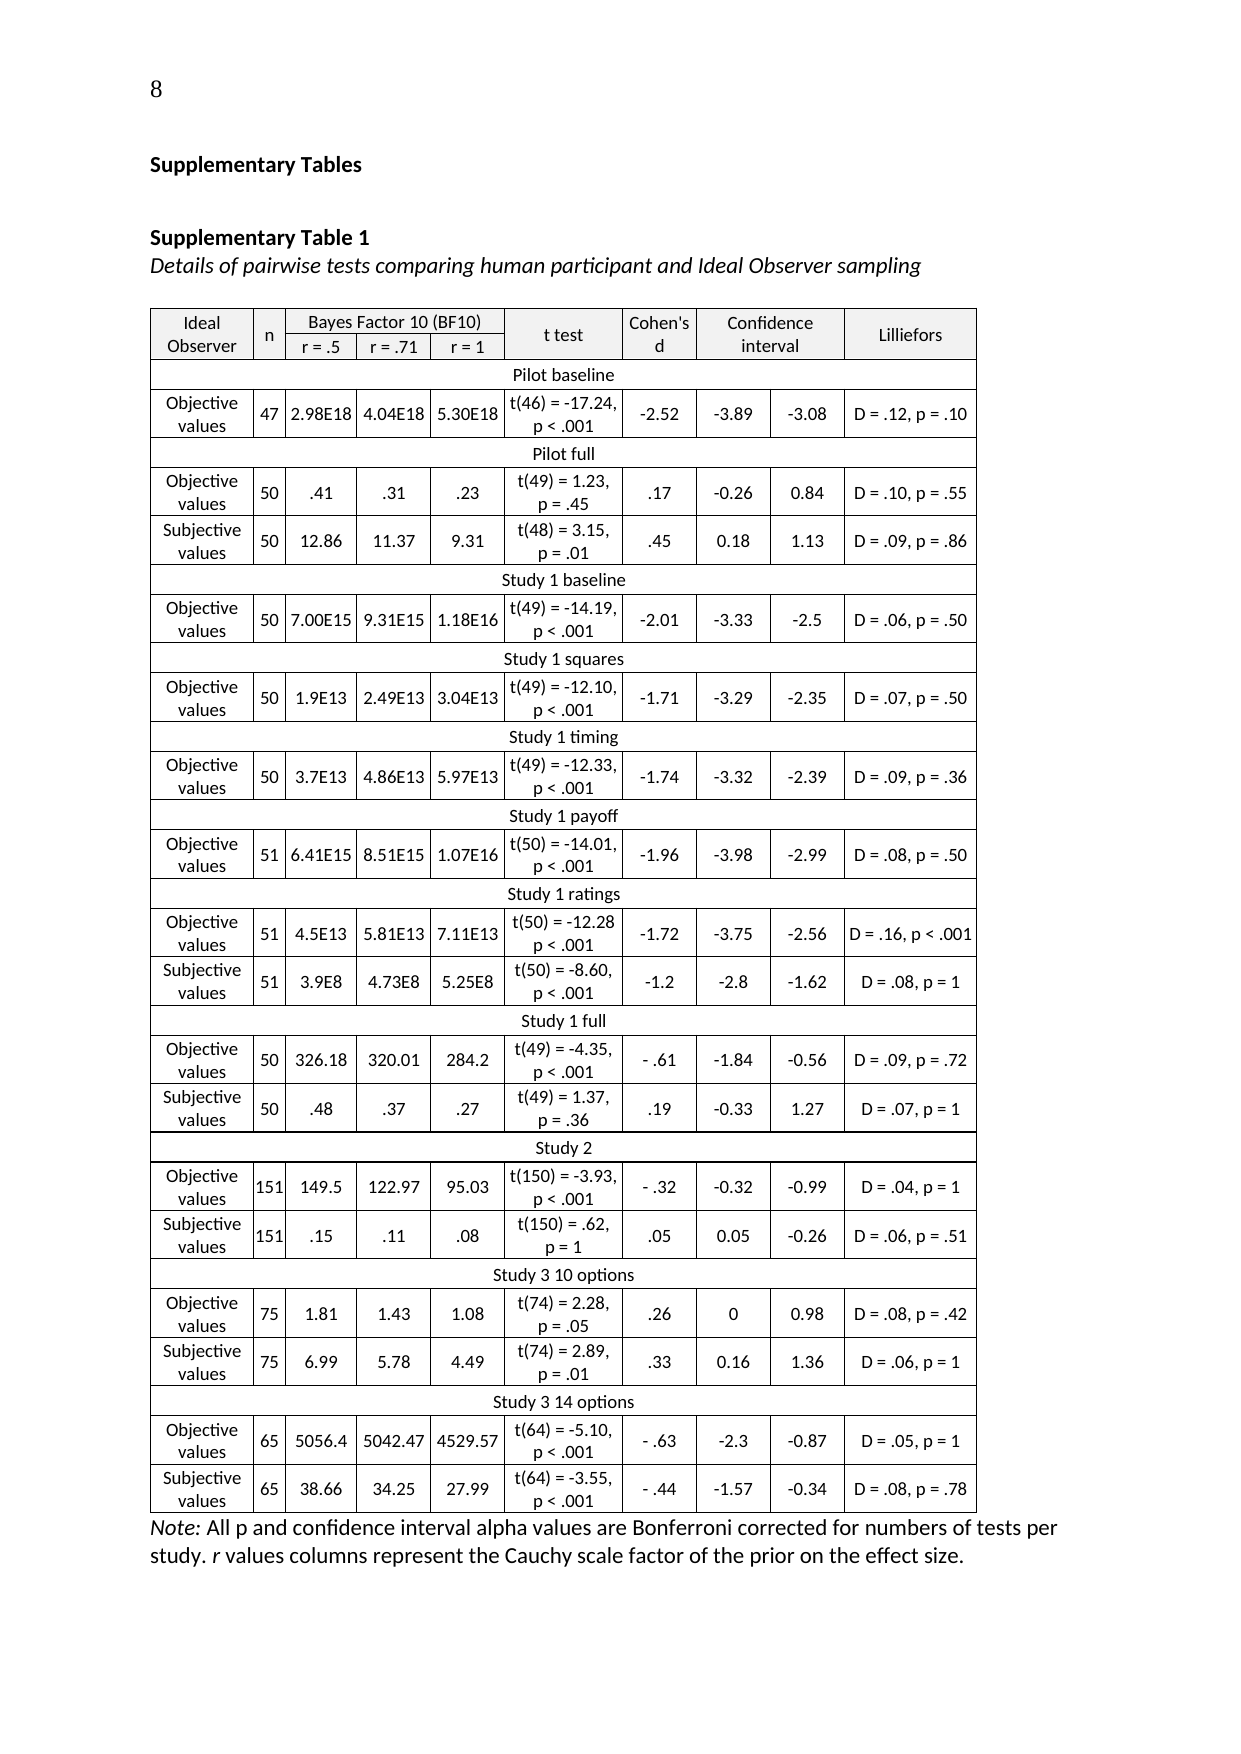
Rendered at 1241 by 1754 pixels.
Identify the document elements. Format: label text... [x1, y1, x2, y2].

table_cell Objective values [151, 390, 253, 437]
table_cell Study 1 full [151, 1006, 976, 1034]
table_cell -0.33 [697, 1084, 770, 1131]
table_header Confidence interval [697, 309, 844, 358]
table_cell D = .05, p = 1 [845, 1416, 976, 1463]
table_cell 6.41E15 [286, 830, 356, 878]
table_cell Study 1 ratings [151, 879, 976, 908]
table_cell 27.99 [431, 1465, 504, 1512]
table_cell 5042.47 [357, 1416, 430, 1463]
table_cell .15 [286, 1211, 356, 1258]
table_cell -1.57 [697, 1465, 770, 1512]
table_cell 1.18E16 [431, 595, 504, 642]
table_cell Objective values [151, 909, 253, 956]
table_cell 1.27 [771, 1084, 844, 1131]
table_cell .45 [623, 516, 696, 564]
table_cell D = .08, p = 1 [845, 957, 976, 1004]
table_cell 50 [254, 468, 285, 515]
table_cell -2.5 [771, 595, 844, 642]
table_cell t(150) = .62, p = 1 [505, 1211, 622, 1258]
table_cell t(49) = -4.35, p < .001 [505, 1036, 622, 1083]
table_cell Objective values [151, 595, 253, 642]
table_cell 1.07E16 [431, 830, 504, 878]
table_header n [254, 309, 285, 358]
table_cell -1.62 [771, 957, 844, 1004]
table_cell D = .06, p = .51 [845, 1211, 976, 1258]
table_cell 12.86 [286, 516, 356, 564]
table_cell t(74) = 2.28, p = .05 [505, 1289, 622, 1337]
table_cell t(150) = -3.93, p < .001 [505, 1163, 622, 1210]
table_cell -1.71 [623, 673, 696, 721]
text Supplementary Table 1 [150, 223, 1090, 251]
table_cell 151 [254, 1211, 285, 1258]
table_cell 7.00E15 [286, 595, 356, 642]
table_cell -0.26 [771, 1211, 844, 1258]
table_cell .27 [431, 1084, 504, 1131]
table_cell 122.97 [357, 1163, 430, 1210]
table_cell 2.49E13 [357, 673, 430, 721]
table_cell t(50) = -12.28 p < .001 [505, 909, 622, 956]
table_cell 51 [254, 909, 285, 956]
table_cell D = .12, p = .10 [845, 390, 976, 437]
table_cell -2.8 [697, 957, 770, 1004]
text Supplementary Tables [150, 150, 1090, 178]
table_cell 0.84 [771, 468, 844, 515]
table_cell -3.98 [697, 830, 770, 878]
table_header Cohen's d [623, 309, 696, 358]
table_cell t(64) = -5.10, p < .001 [505, 1416, 622, 1463]
table_cell 326.18 [286, 1036, 356, 1083]
table_cell .11 [357, 1211, 430, 1258]
table_cell -1.2 [623, 957, 696, 1004]
table_cell D = .08, p = .42 [845, 1289, 976, 1337]
table_cell 5.97E13 [431, 752, 504, 799]
table_cell Subjective values [151, 1084, 253, 1131]
table_cell -1.84 [697, 1036, 770, 1083]
table_cell 3.7E13 [286, 752, 356, 799]
table_cell Subjective values [151, 957, 253, 1004]
table_cell 8.51E15 [357, 830, 430, 878]
table_cell .19 [623, 1084, 696, 1131]
table_cell -3.75 [697, 909, 770, 956]
table_cell -3.29 [697, 673, 770, 721]
table_cell t(48) = 3.15, p = .01 [505, 516, 622, 564]
table_cell Study 1 timing [151, 722, 976, 751]
table_cell D = .08, p = .78 [845, 1465, 976, 1512]
table_cell 1.43 [357, 1289, 430, 1337]
table_cell 0 [697, 1289, 770, 1337]
table_cell t(50) = -14.01, p < .001 [505, 830, 622, 878]
table_cell -2.56 [771, 909, 844, 956]
table_cell 1.9E13 [286, 673, 356, 721]
table_cell t(49) = 1.37, p = .36 [505, 1084, 622, 1131]
table_cell Study 3 10 options [151, 1259, 976, 1288]
table_cell 50 [254, 752, 285, 799]
table_cell r = .71 [357, 334, 430, 358]
table_cell -2.35 [771, 673, 844, 721]
table_cell 38.66 [286, 1465, 356, 1512]
table_cell 47 [254, 390, 285, 437]
table_cell 1.81 [286, 1289, 356, 1337]
table_cell .41 [286, 468, 356, 515]
table_cell t(74) = 2.89, p = .01 [505, 1338, 622, 1385]
table_cell 151 [254, 1163, 285, 1210]
table_cell .08 [431, 1211, 504, 1258]
table_cell 50 [254, 595, 285, 642]
table_cell Objective values [151, 1289, 253, 1337]
table_cell Objective values [151, 830, 253, 878]
table_cell 65 [254, 1416, 285, 1463]
table_cell t(50) = -8.60, p < .001 [505, 957, 622, 1004]
text Details of pairwise tests comparing human participant and Ideal Observer sampling [150, 251, 1090, 279]
table_cell - .63 [623, 1416, 696, 1463]
table_cell 1.08 [431, 1289, 504, 1337]
table_cell Subjective values [151, 1338, 253, 1385]
table_cell r = 1 [431, 334, 504, 358]
table_cell 4.49 [431, 1338, 504, 1385]
table_cell t(64) = -3.55, p < .001 [505, 1465, 622, 1512]
table_header t test [505, 309, 622, 358]
table_header Ideal Observer [151, 309, 253, 358]
table_cell D = .16, p < .001 [845, 909, 976, 956]
table_cell -2.3 [697, 1416, 770, 1463]
table_cell D = .08, p = .50 [845, 830, 976, 878]
table_cell Subjective values [151, 1211, 253, 1258]
table_cell -0.26 [697, 468, 770, 515]
text Note: All p and confidence interval alpha values are Bonferroni corrected for numbers of tests per study. r values columns represent the Cauchy scale factor of the prior on the effect size. [150, 1513, 1090, 1569]
table_cell 51 [254, 957, 285, 1004]
table_cell .26 [623, 1289, 696, 1337]
table_cell t(46) = -17.24, p < .001 [505, 390, 622, 437]
table_cell -2.99 [771, 830, 844, 878]
table_cell -0.34 [771, 1465, 844, 1512]
table_cell 9.31 [431, 516, 504, 564]
table_cell D = .06, p = .50 [845, 595, 976, 642]
table_cell 11.37 [357, 516, 430, 564]
table_cell 0.18 [697, 516, 770, 564]
table_cell Study 1 baseline [151, 565, 976, 594]
table_cell D = .09, p = .72 [845, 1036, 976, 1083]
table_cell -0.87 [771, 1416, 844, 1463]
table_cell Subjective values [151, 1465, 253, 1512]
table_cell .23 [431, 468, 504, 515]
table_cell 6.99 [286, 1338, 356, 1385]
table_cell 2.98E18 [286, 390, 356, 437]
table_cell Objective values [151, 1163, 253, 1210]
table_header Bayes Factor 10 (BF10) [286, 309, 504, 333]
table_cell D = .07, p = .50 [845, 673, 976, 721]
table_cell 95.03 [431, 1163, 504, 1210]
table_cell D = .09, p = .86 [845, 516, 976, 564]
table_cell -2.52 [623, 390, 696, 437]
table_cell Pilot baseline [151, 360, 976, 388]
table_cell -1.74 [623, 752, 696, 799]
table_cell 34.25 [357, 1465, 430, 1512]
table_cell t(49) = -12.33, p < .001 [505, 752, 622, 799]
table_cell D = .09, p = .36 [845, 752, 976, 799]
table_cell 75 [254, 1289, 285, 1337]
table_cell 65 [254, 1465, 285, 1512]
table_cell Study 1 squares [151, 643, 976, 672]
table_cell -3.08 [771, 390, 844, 437]
table_cell Objective values [151, 752, 253, 799]
table_cell 284.2 [431, 1036, 504, 1083]
table_cell 4529.57 [431, 1416, 504, 1463]
table_cell .37 [357, 1084, 430, 1131]
table_cell t(49) = -12.10, p < .001 [505, 673, 622, 721]
table_cell .31 [357, 468, 430, 515]
table_cell 4.86E13 [357, 752, 430, 799]
table_cell Objective values [151, 1416, 253, 1463]
table_cell t(49) = -14.19, p < .001 [505, 595, 622, 642]
table_cell -0.99 [771, 1163, 844, 1210]
table_cell 75 [254, 1338, 285, 1385]
table_cell 5.78 [357, 1338, 430, 1385]
table_cell -3.32 [697, 752, 770, 799]
table_cell Study 2 [151, 1133, 976, 1161]
table_cell D = .07, p = 1 [845, 1084, 976, 1131]
table_cell Study 3 14 options [151, 1386, 976, 1415]
table_cell -0.56 [771, 1036, 844, 1083]
table_cell 4.73E8 [357, 957, 430, 1004]
table_cell 5.30E18 [431, 390, 504, 437]
table_cell 9.31E15 [357, 595, 430, 642]
table_cell 1.13 [771, 516, 844, 564]
table_cell D = .04, p = 1 [845, 1163, 976, 1210]
table_cell Pilot full [151, 438, 976, 467]
table_cell - .61 [623, 1036, 696, 1083]
table_cell 320.01 [357, 1036, 430, 1083]
table_cell Objective values [151, 468, 253, 515]
table_cell D = .10, p = .55 [845, 468, 976, 515]
table_cell r = .5 [286, 334, 356, 358]
table_cell 3.04E13 [431, 673, 504, 721]
table_cell 50 [254, 1084, 285, 1131]
table_cell 0.16 [697, 1338, 770, 1385]
table_cell Objective values [151, 673, 253, 721]
table_cell -2.39 [771, 752, 844, 799]
table_cell .05 [623, 1211, 696, 1258]
table_cell 149.5 [286, 1163, 356, 1210]
table_cell -1.96 [623, 830, 696, 878]
table_cell 5.81E13 [357, 909, 430, 956]
table_cell 7.11E13 [431, 909, 504, 956]
table_cell Study 1 payoff [151, 800, 976, 829]
table_cell 3.9E8 [286, 957, 356, 1004]
table_cell 50 [254, 516, 285, 564]
table_cell .33 [623, 1338, 696, 1385]
table_cell -1.72 [623, 909, 696, 956]
table_cell -3.33 [697, 595, 770, 642]
table_cell .17 [623, 468, 696, 515]
table_cell - .44 [623, 1465, 696, 1512]
table_cell 5.25E8 [431, 957, 504, 1004]
table_cell Subjective values [151, 516, 253, 564]
table_header Lilliefors [845, 309, 976, 358]
table_cell 50 [254, 1036, 285, 1083]
table_cell - .32 [623, 1163, 696, 1210]
table_cell t(49) = 1.23, p = .45 [505, 468, 622, 515]
table_cell 51 [254, 830, 285, 878]
table_cell -0.32 [697, 1163, 770, 1210]
table_cell 1.36 [771, 1338, 844, 1385]
table_cell D = .06, p = 1 [845, 1338, 976, 1385]
table_cell 4.04E18 [357, 390, 430, 437]
table_cell .48 [286, 1084, 356, 1131]
table_cell 50 [254, 673, 285, 721]
table_cell 4.5E13 [286, 909, 356, 956]
table_cell 0.98 [771, 1289, 844, 1337]
table_cell 5056.4 [286, 1416, 356, 1463]
table_cell -2.01 [623, 595, 696, 642]
table_cell 0.05 [697, 1211, 770, 1258]
table_cell -3.89 [697, 390, 770, 437]
table_cell Objective values [151, 1036, 253, 1083]
